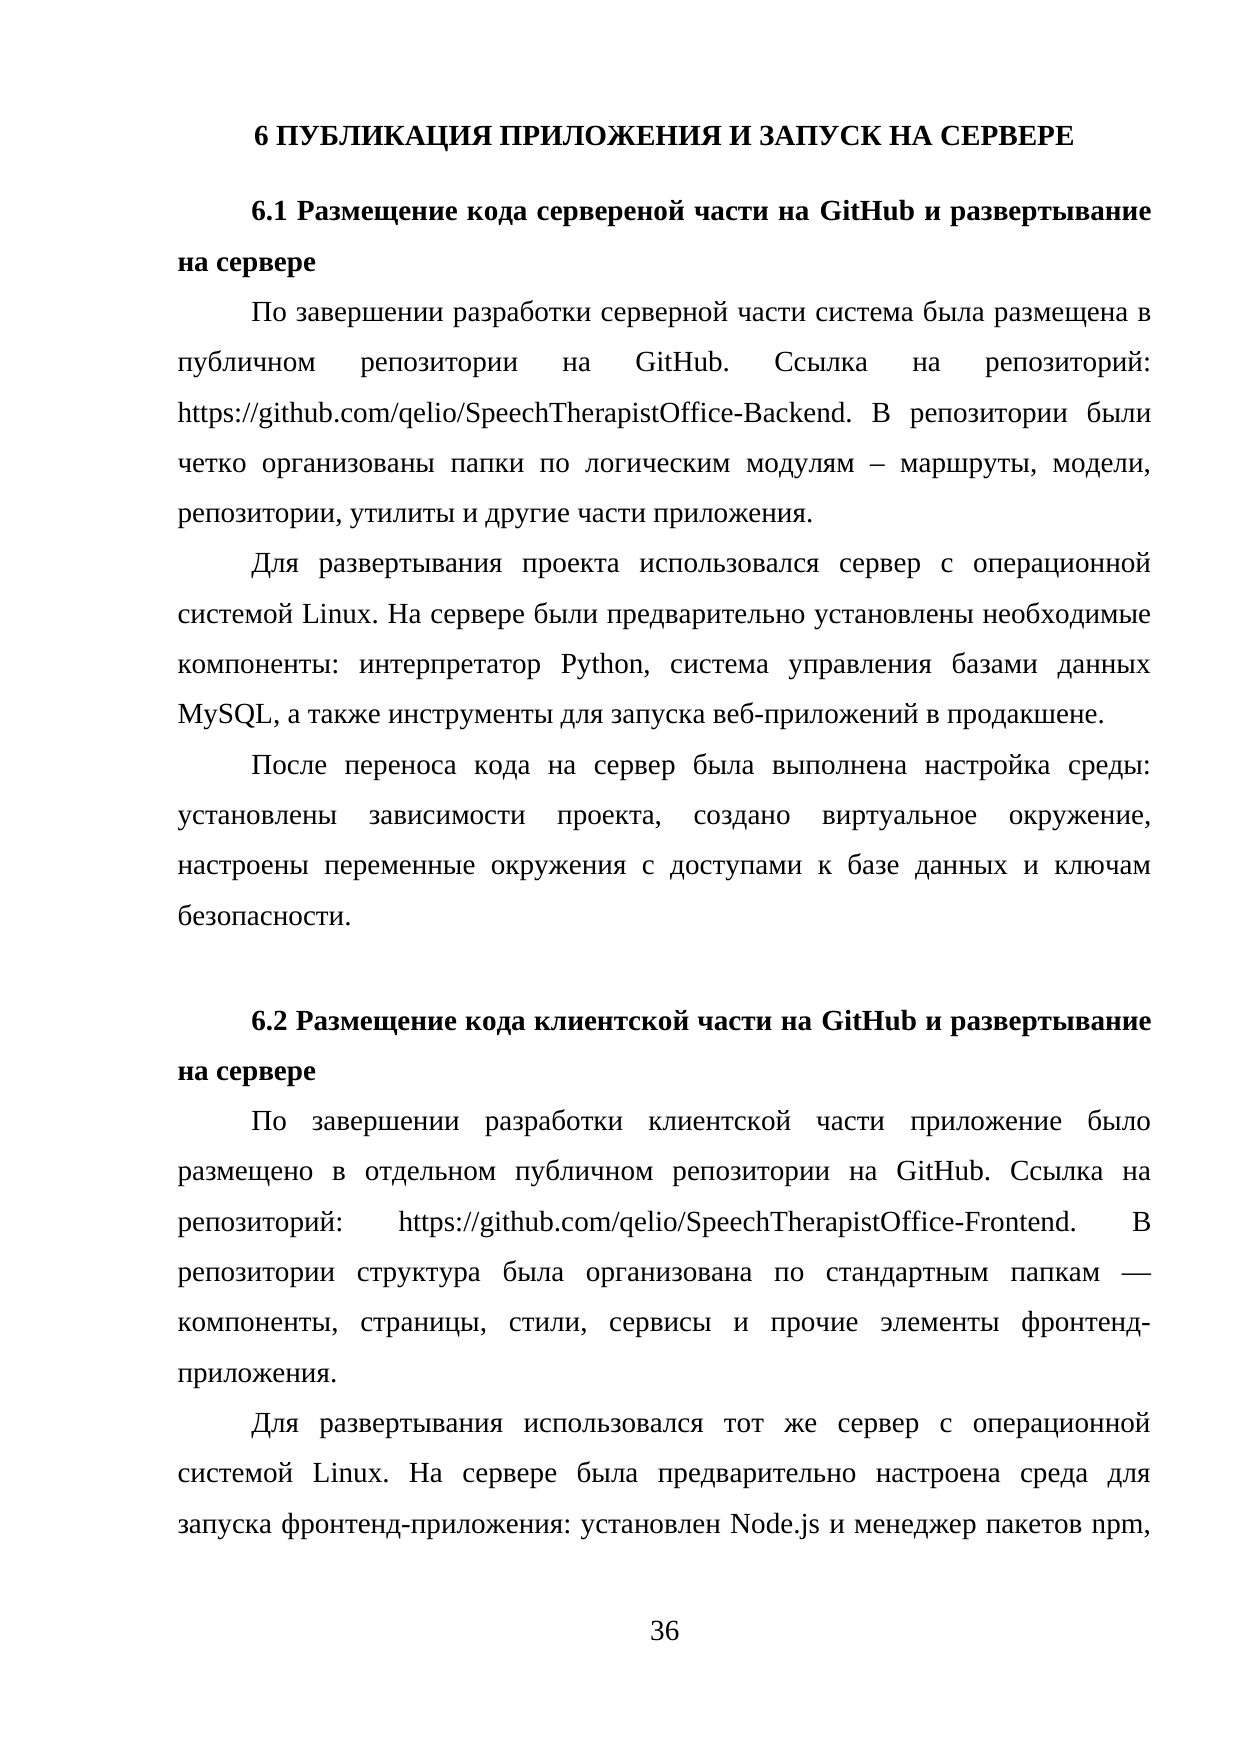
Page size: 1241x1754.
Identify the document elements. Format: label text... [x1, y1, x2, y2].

subtitle 6.1 Размещение кода сервереной части на GitHub и развертывание на сервере [177, 193, 1152, 277]
text После переноса кода на сервер была выполнена настройка среды: установлены зависимости проекта, создано виртуальное окружение, настроены переменные окружения с доступами к базе данных и ключам безопасности. [177, 747, 1152, 931]
text По завершении разработки серверной части система была размещена в публичном репозитории на GitHub. Ссылка на репозиторий: https://github.com/qelio/SpeechTherapistOffice-Backend. В репозитории были четко организованы папки по логическим модулям – маршруты, модели, репозитории, утилиты и другие части приложения. [177, 294, 1152, 529]
text По завершении разработки клиентской части приложение было размещено в отдельном публичном репозитории на GitHub. Ссылка на репозиторий: https://github.com/qelio/SpeechTherapistOffice-Frontend. В репозитории структура была организована по стандартным папкам — компоненты, страницы, стили, сервисы и прочие элементы фронтенд-приложения. [177, 1103, 1152, 1388]
text Для развертывания проекта использовался сервер с операционной системой Linux. На сервере были предварительно установлены необходимые компоненты: интерпретатор Python, система управления базами данных MySQL, а также инструменты для запуска веб-приложений в продакшене. [177, 546, 1152, 730]
subtitle 6 ПУБЛИКАЦИЯ ПРИЛОЖЕНИЯ И ЗАПУСК НА СЕРВЕРЕ [177, 118, 1152, 152]
subtitle 6.2 Размещение кода клиентской части на GitHub и развертывание на сервере [177, 1003, 1152, 1086]
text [177, 1405, 1152, 1539]
